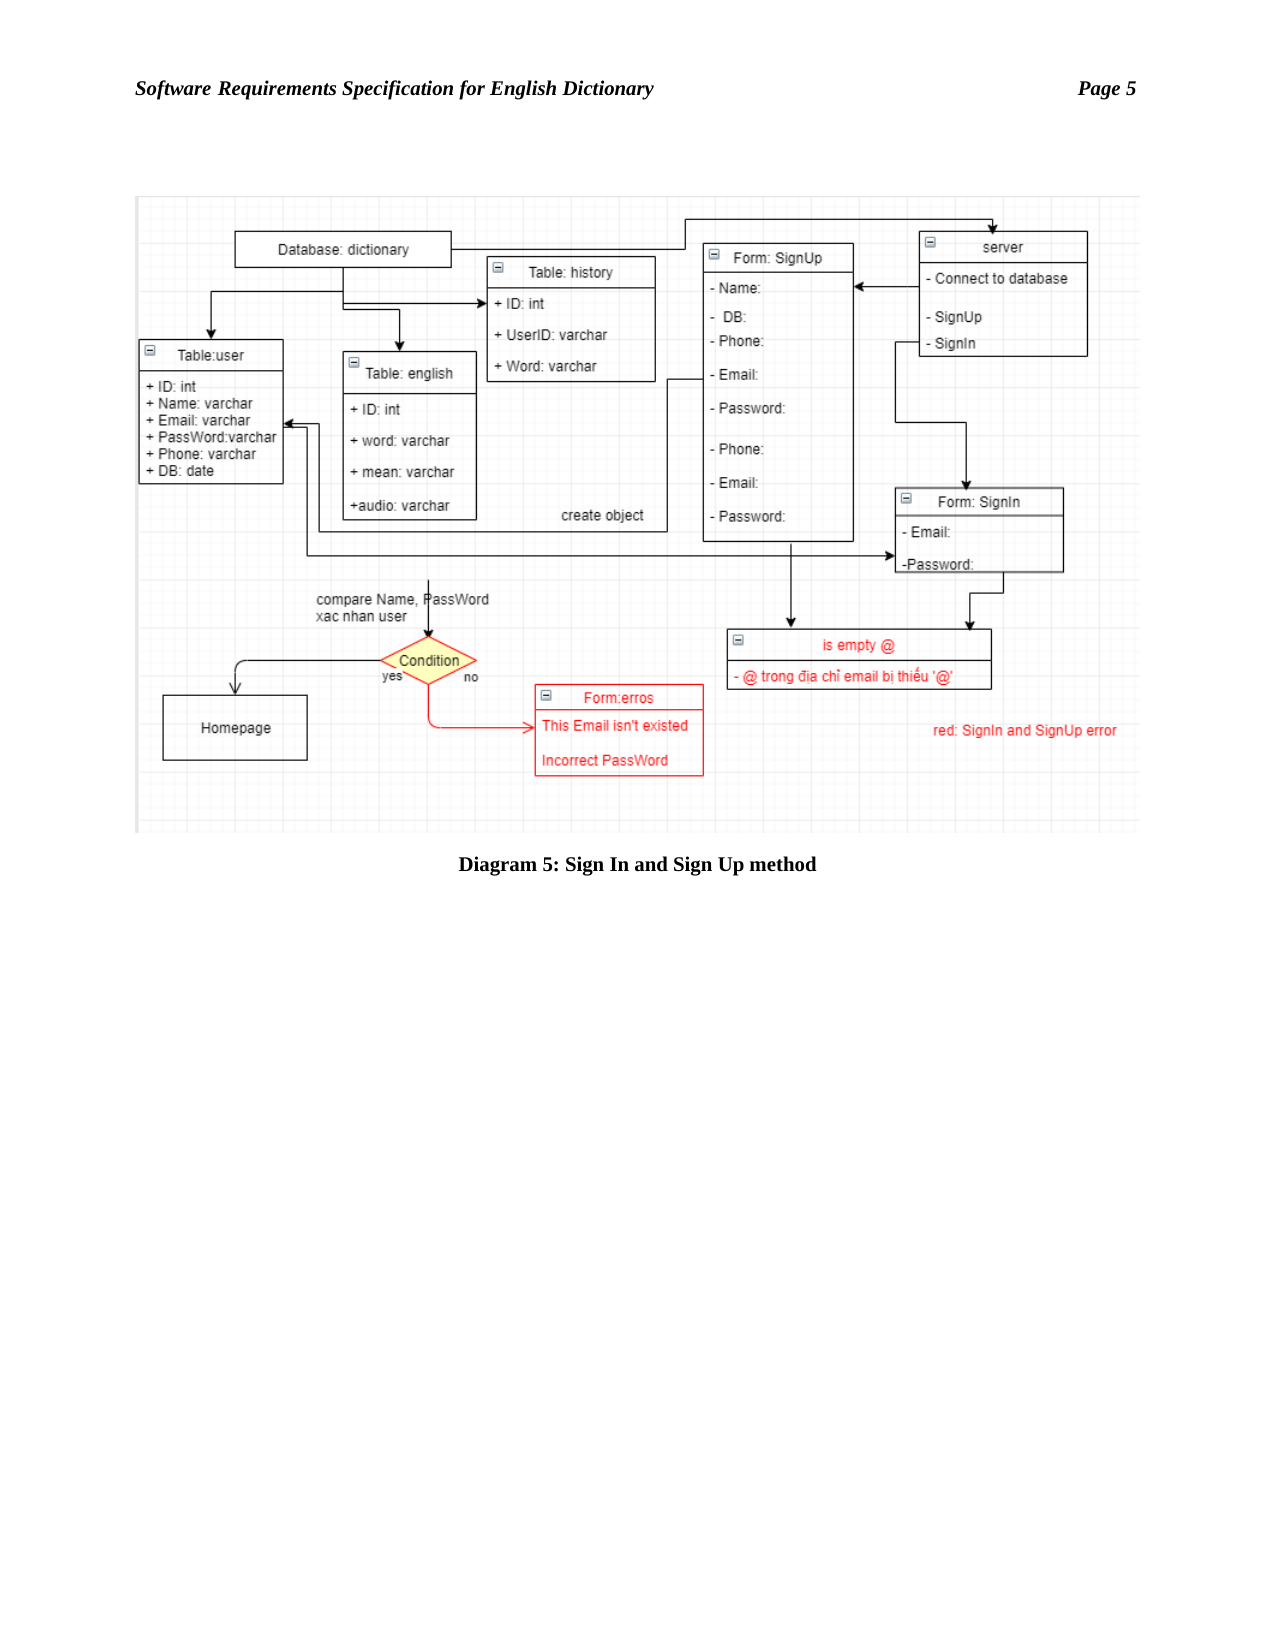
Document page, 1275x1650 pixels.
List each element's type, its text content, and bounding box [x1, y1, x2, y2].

text Diagram 5: Sign In and Sign Up method [135, 851, 1140, 876]
picture [135, 196, 1140, 833]
